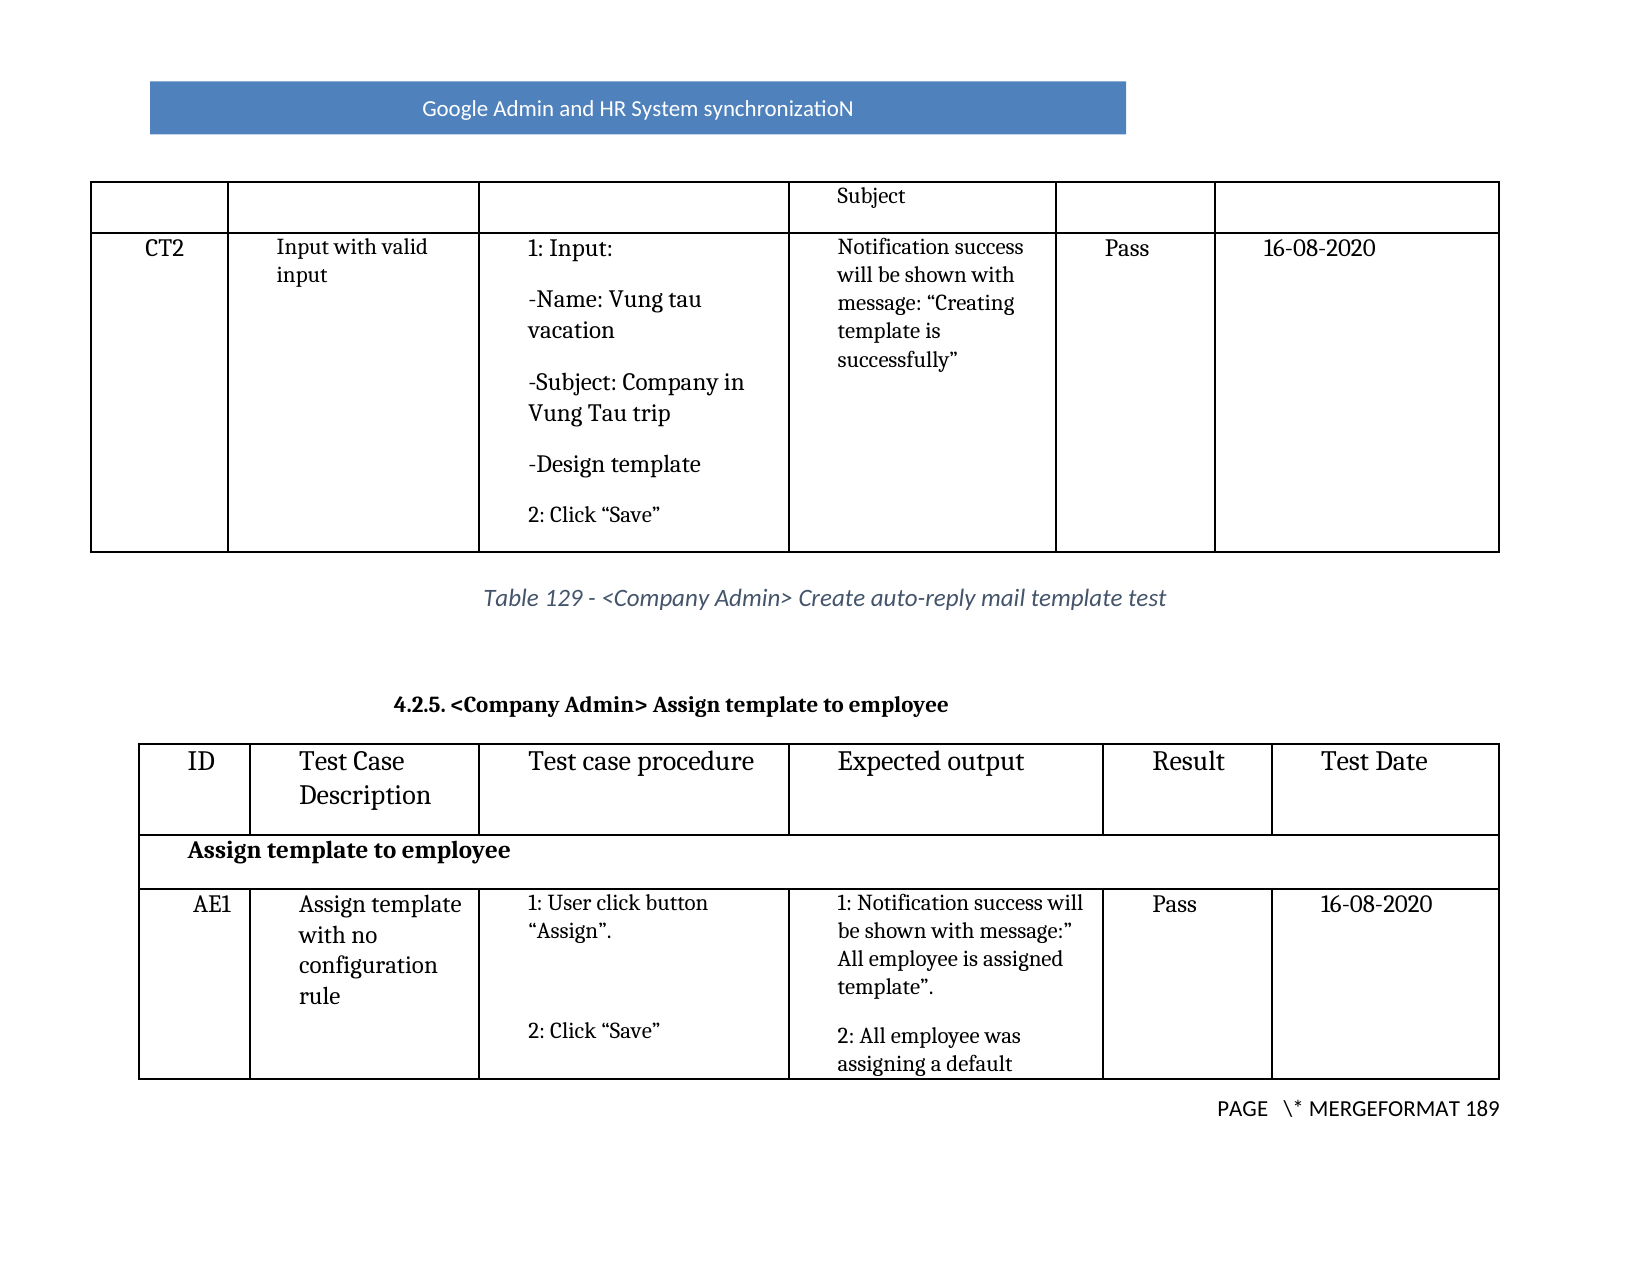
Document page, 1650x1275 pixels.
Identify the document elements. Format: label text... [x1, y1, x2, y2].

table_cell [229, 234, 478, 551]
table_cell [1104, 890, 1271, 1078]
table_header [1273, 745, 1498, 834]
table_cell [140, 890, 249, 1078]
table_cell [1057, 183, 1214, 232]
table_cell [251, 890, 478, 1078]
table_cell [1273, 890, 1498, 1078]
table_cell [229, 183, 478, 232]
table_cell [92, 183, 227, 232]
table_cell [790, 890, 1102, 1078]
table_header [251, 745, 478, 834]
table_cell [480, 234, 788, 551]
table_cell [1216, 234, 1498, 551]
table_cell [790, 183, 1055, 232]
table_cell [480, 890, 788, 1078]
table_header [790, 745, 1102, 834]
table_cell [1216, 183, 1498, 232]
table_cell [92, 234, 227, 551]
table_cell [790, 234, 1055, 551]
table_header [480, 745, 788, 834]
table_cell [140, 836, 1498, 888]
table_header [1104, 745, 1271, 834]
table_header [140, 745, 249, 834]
subtitle <Company Admin> Assign template to employee [394, 692, 1500, 718]
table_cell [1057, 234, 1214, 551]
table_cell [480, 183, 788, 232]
